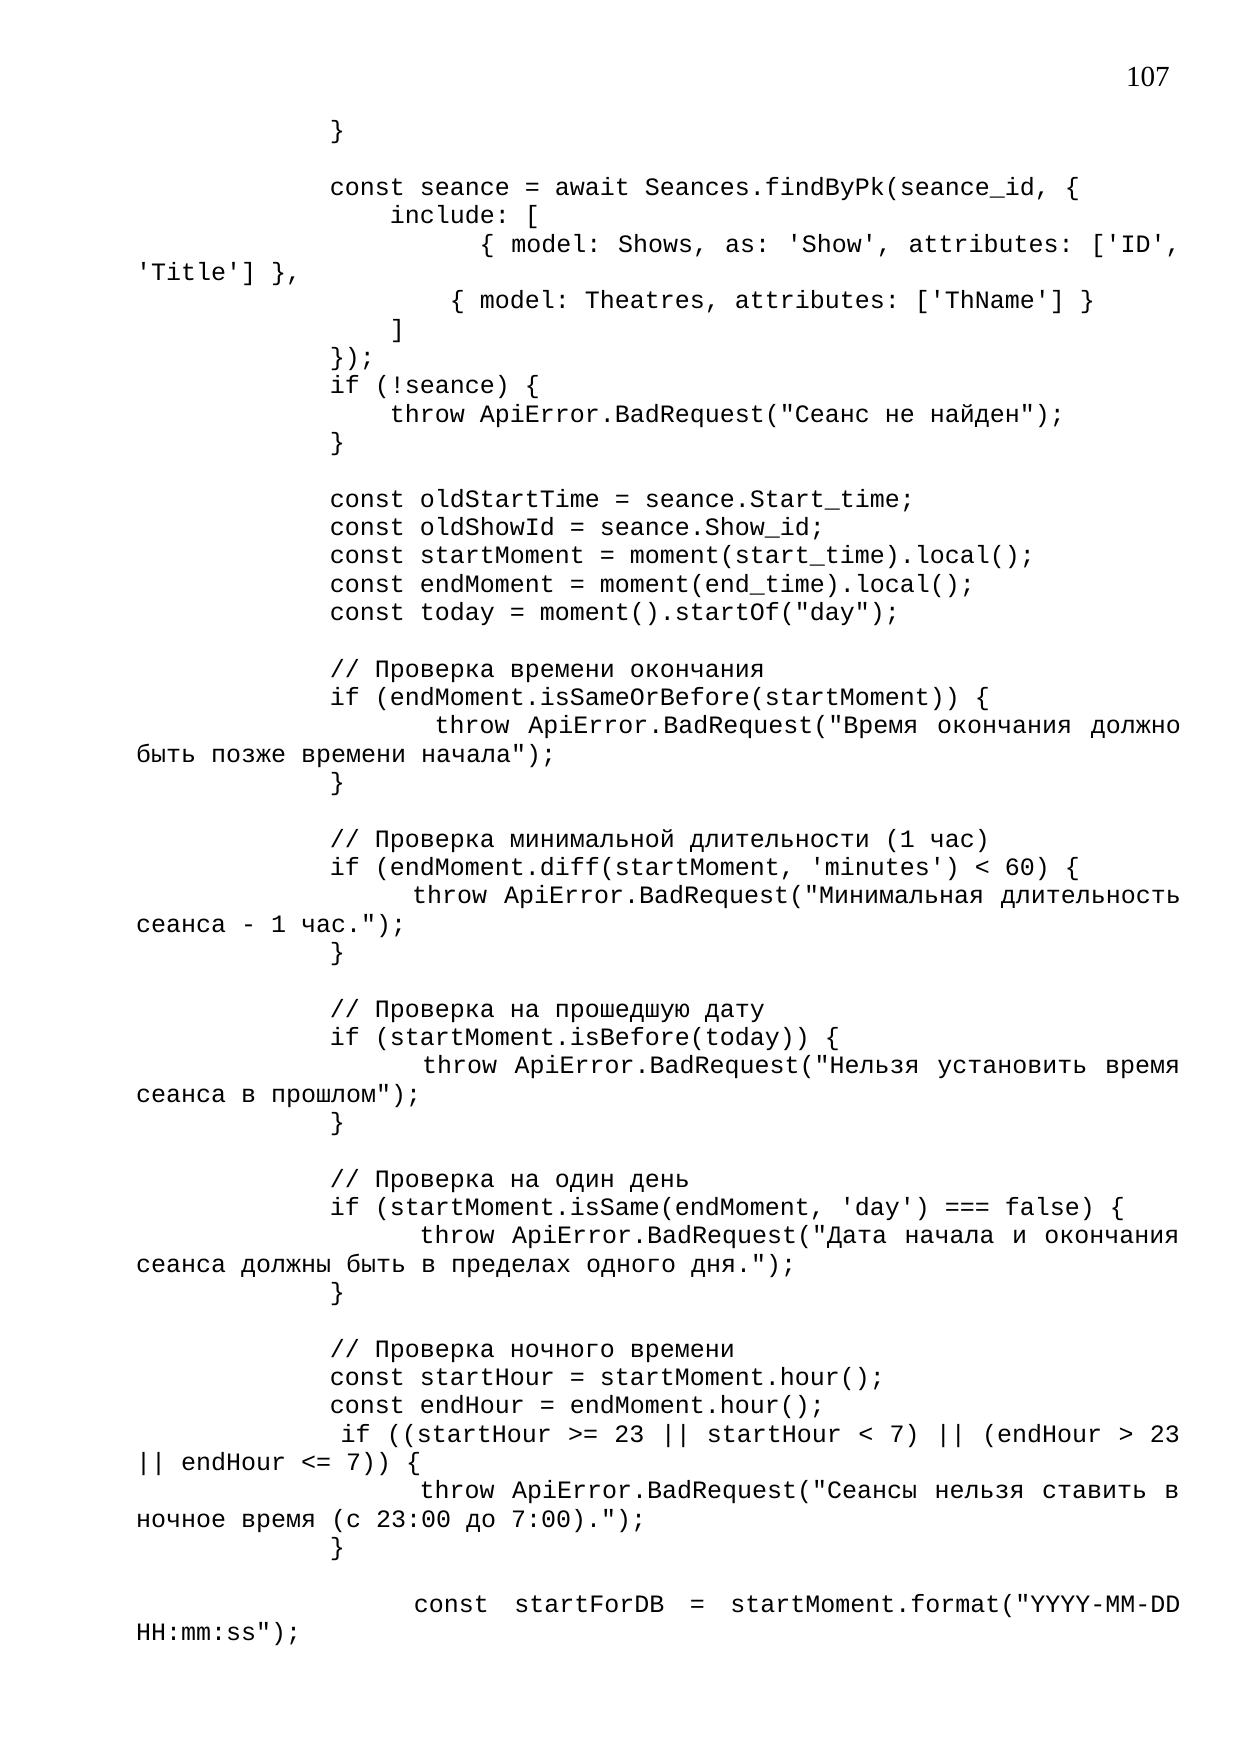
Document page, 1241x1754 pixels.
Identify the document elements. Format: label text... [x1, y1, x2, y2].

text // Проверка на прошедшую дату [136, 996, 1181, 1025]
text const endMoment = moment(end_time).local(); [136, 571, 1181, 600]
text if (!seance) { [136, 373, 1181, 401]
text throw ApiError.BadRequest("Время окончания должно быть позже времени начала"); [136, 713, 1181, 770]
text throw ApiError.BadRequest("Минимальная длительность сеанса - 1 час."); [136, 883, 1181, 940]
text } [136, 1535, 1181, 1563]
text { model: Shows, as: 'Show', attributes: ['ID', 'Title'] }, [136, 231, 1181, 288]
text // Проверка ночного времени [136, 1336, 1181, 1365]
text const endHour = endMoment.hour(); [136, 1393, 1181, 1421]
text // Проверка времени окончания [136, 656, 1181, 685]
text if (endMoment.isSameOrBefore(startMoment)) { [136, 685, 1181, 713]
text // Проверка минимальной длительности (1 час) [136, 826, 1181, 855]
text ] [136, 316, 1181, 345]
text } [136, 1110, 1181, 1138]
text }); [136, 345, 1181, 373]
text if (startMoment.isBefore(today)) { [136, 1025, 1181, 1053]
text const startMoment = moment(start_time).local(); [136, 543, 1181, 571]
text const seance = await Seances.findByPk(seance_id, { [136, 175, 1181, 203]
text } [136, 430, 1181, 458]
text throw ApiError.BadRequest("Дата начала и окончания сеанса должны быть в пределах одного дня."); [136, 1223, 1181, 1280]
text include: [ [136, 203, 1181, 231]
text if (startMoment.isSame(endMoment, 'day') === false) { [136, 1195, 1181, 1223]
text } [136, 1280, 1181, 1308]
text } [136, 940, 1181, 968]
text throw ApiError.BadRequest("Сеанс не найден"); [136, 401, 1181, 430]
text if (endMoment.diff(startMoment, 'minutes') < 60) { [136, 855, 1181, 883]
text const today = moment().startOf("day"); [136, 600, 1181, 628]
text const oldShowId = seance.Show_id; [136, 515, 1181, 543]
text } [136, 118, 1181, 146]
text { model: Theatres, attributes: ['ThName'] } [136, 288, 1181, 316]
text throw ApiError.BadRequest("Нельзя установить время сеанса в прошлом"); [136, 1053, 1181, 1110]
text const startHour = startMoment.hour(); [136, 1365, 1181, 1393]
text const startForDB = startMoment.format("YYYY-MM-DD HH:mm:ss"); [136, 1591, 1181, 1648]
text const oldStartTime = seance.Start_time; [136, 486, 1181, 515]
text throw ApiError.BadRequest("Сеансы нельзя ставить в ночное время (с 23:00 до 7:00)."); [136, 1478, 1181, 1535]
text if ((startHour >= 23 || startHour < 7) || (endHour > 23 || endHour <= 7)) { [136, 1421, 1181, 1478]
text // Проверка на один день [136, 1166, 1181, 1195]
text } [136, 770, 1181, 798]
